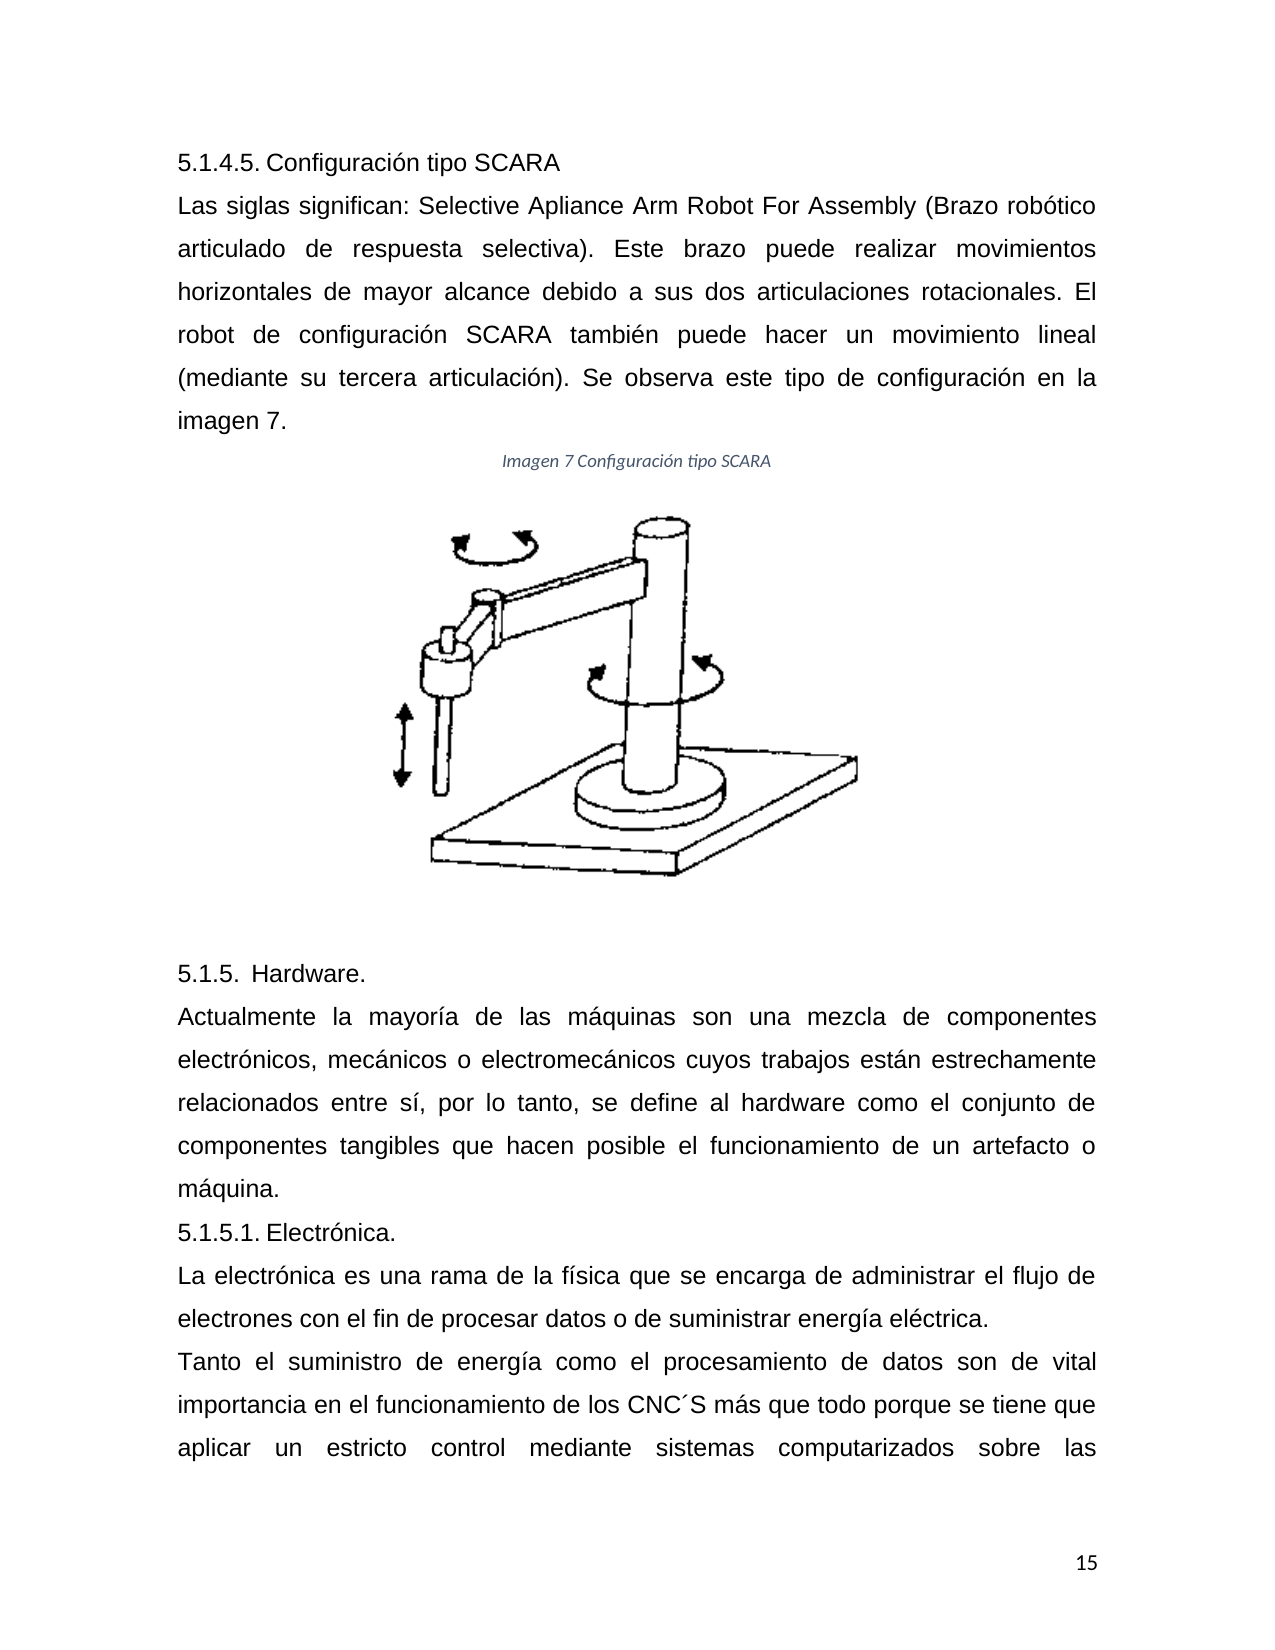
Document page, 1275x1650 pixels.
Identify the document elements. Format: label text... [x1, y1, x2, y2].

text Imagen 7 Configuración tipo SCARA [177, 449, 1098, 472]
picture [356, 493, 919, 894]
text La electrónica es una rama de la física que se encarga de administrar el flujo de electrones con el fin de procesar datos o de suministrar energía eléctrica. [177, 1261, 1098, 1333]
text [177, 1347, 1098, 1462]
subtitle Electrónica. [177, 1218, 1098, 1246]
text Las siglas significan: Selective Apliance Arm Robot For Assembly (Brazo robótico articulado de respuesta selectiva). Este brazo puede realizar movimientos horizontales de mayor alcance debido a sus dos articulaciones rotacionales. El robot de configuración SCARA también puede hacer un movimiento lineal (mediante su tercera articulación). Se observa este tipo de configuración en la imagen 7. [177, 191, 1098, 435]
text Hardware. [177, 959, 1098, 988]
text Configuración tipo SCARA [177, 148, 1098, 176]
text Actualmente la mayoría de las máquinas son una mezcla de componentes electrónicos, mecánicos o electromecánicos cuyos trabajos están estrechamente relacionados entre sí, por lo tanto, se define al hardware como el conjunto de componentes tangibles que hacen posible el funcionamiento de un artefacto o máquina. [177, 1002, 1098, 1203]
